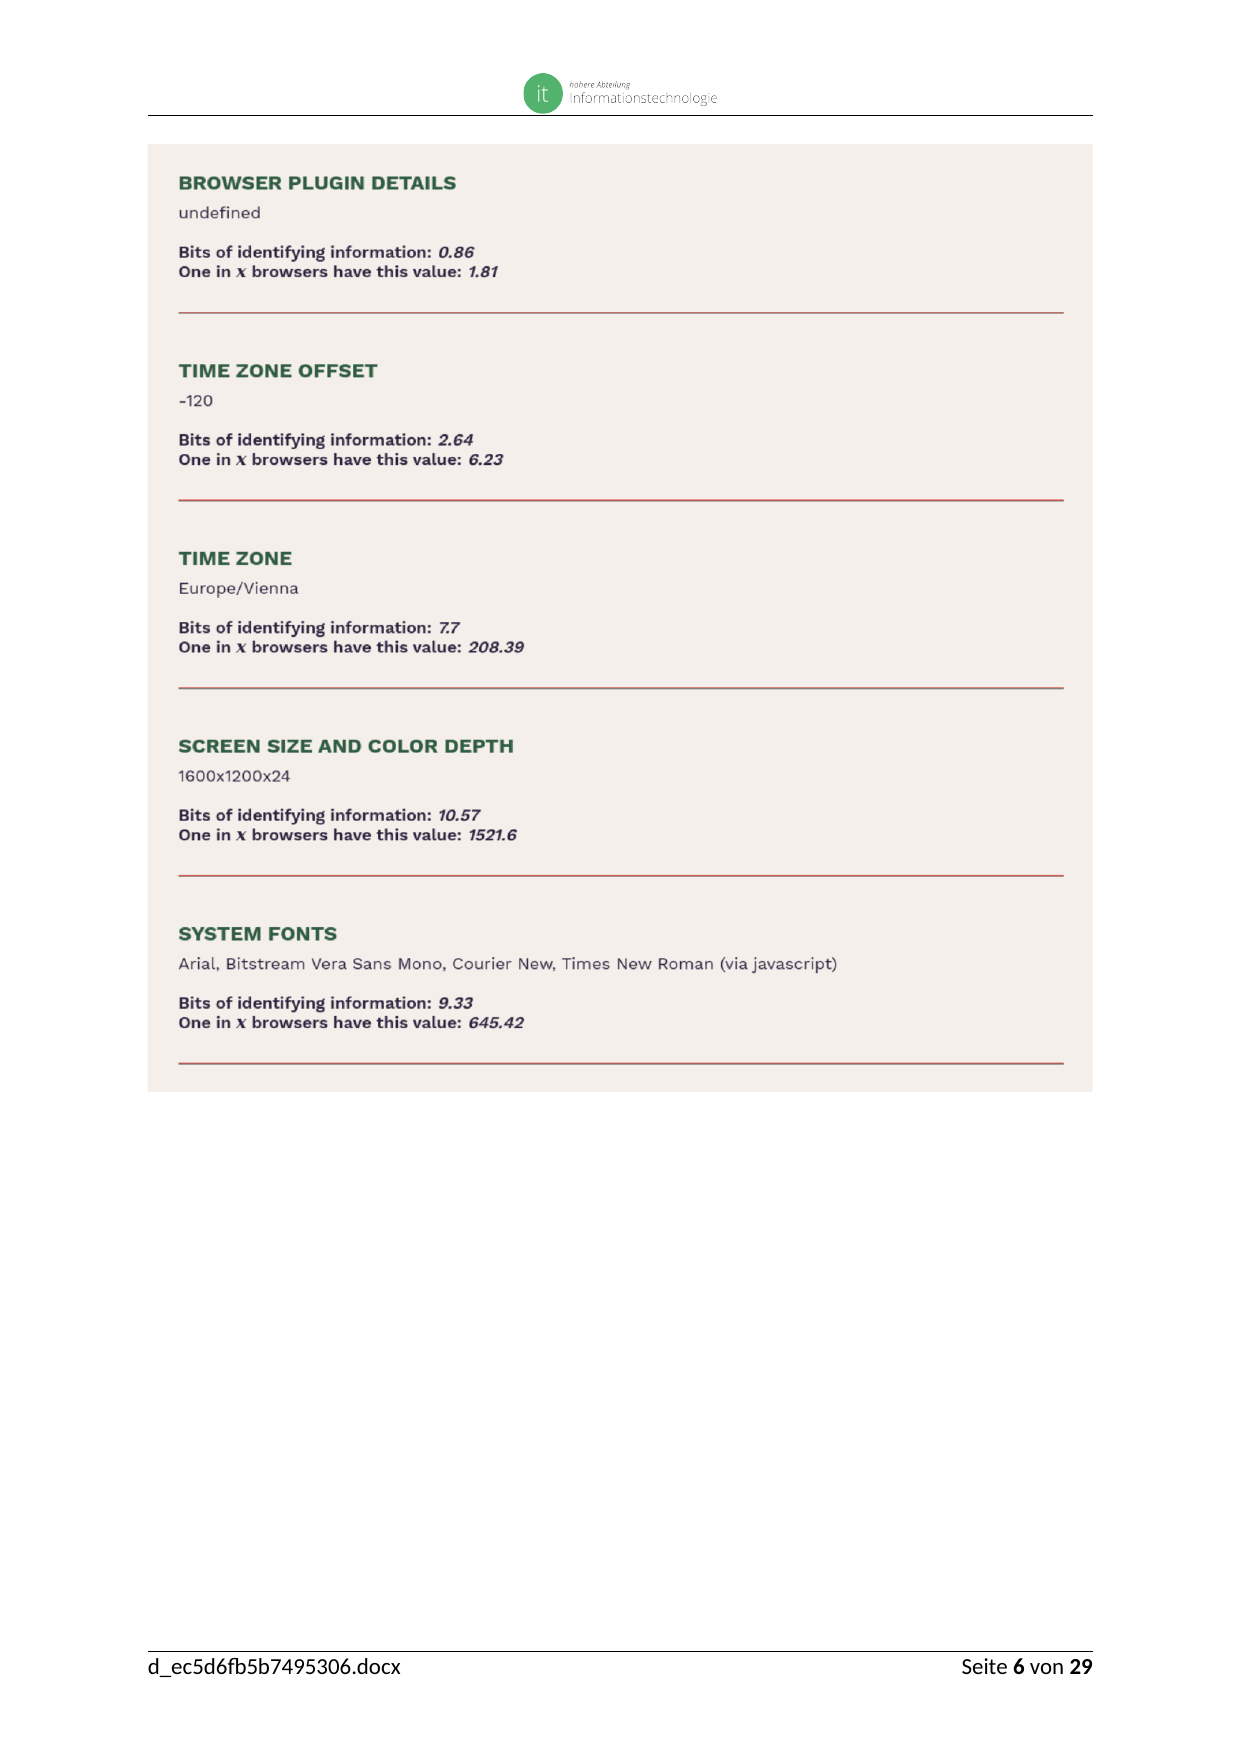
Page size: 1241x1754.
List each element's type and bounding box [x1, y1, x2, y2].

picture [523, 73, 717, 114]
picture [147, 144, 1093, 1092]
